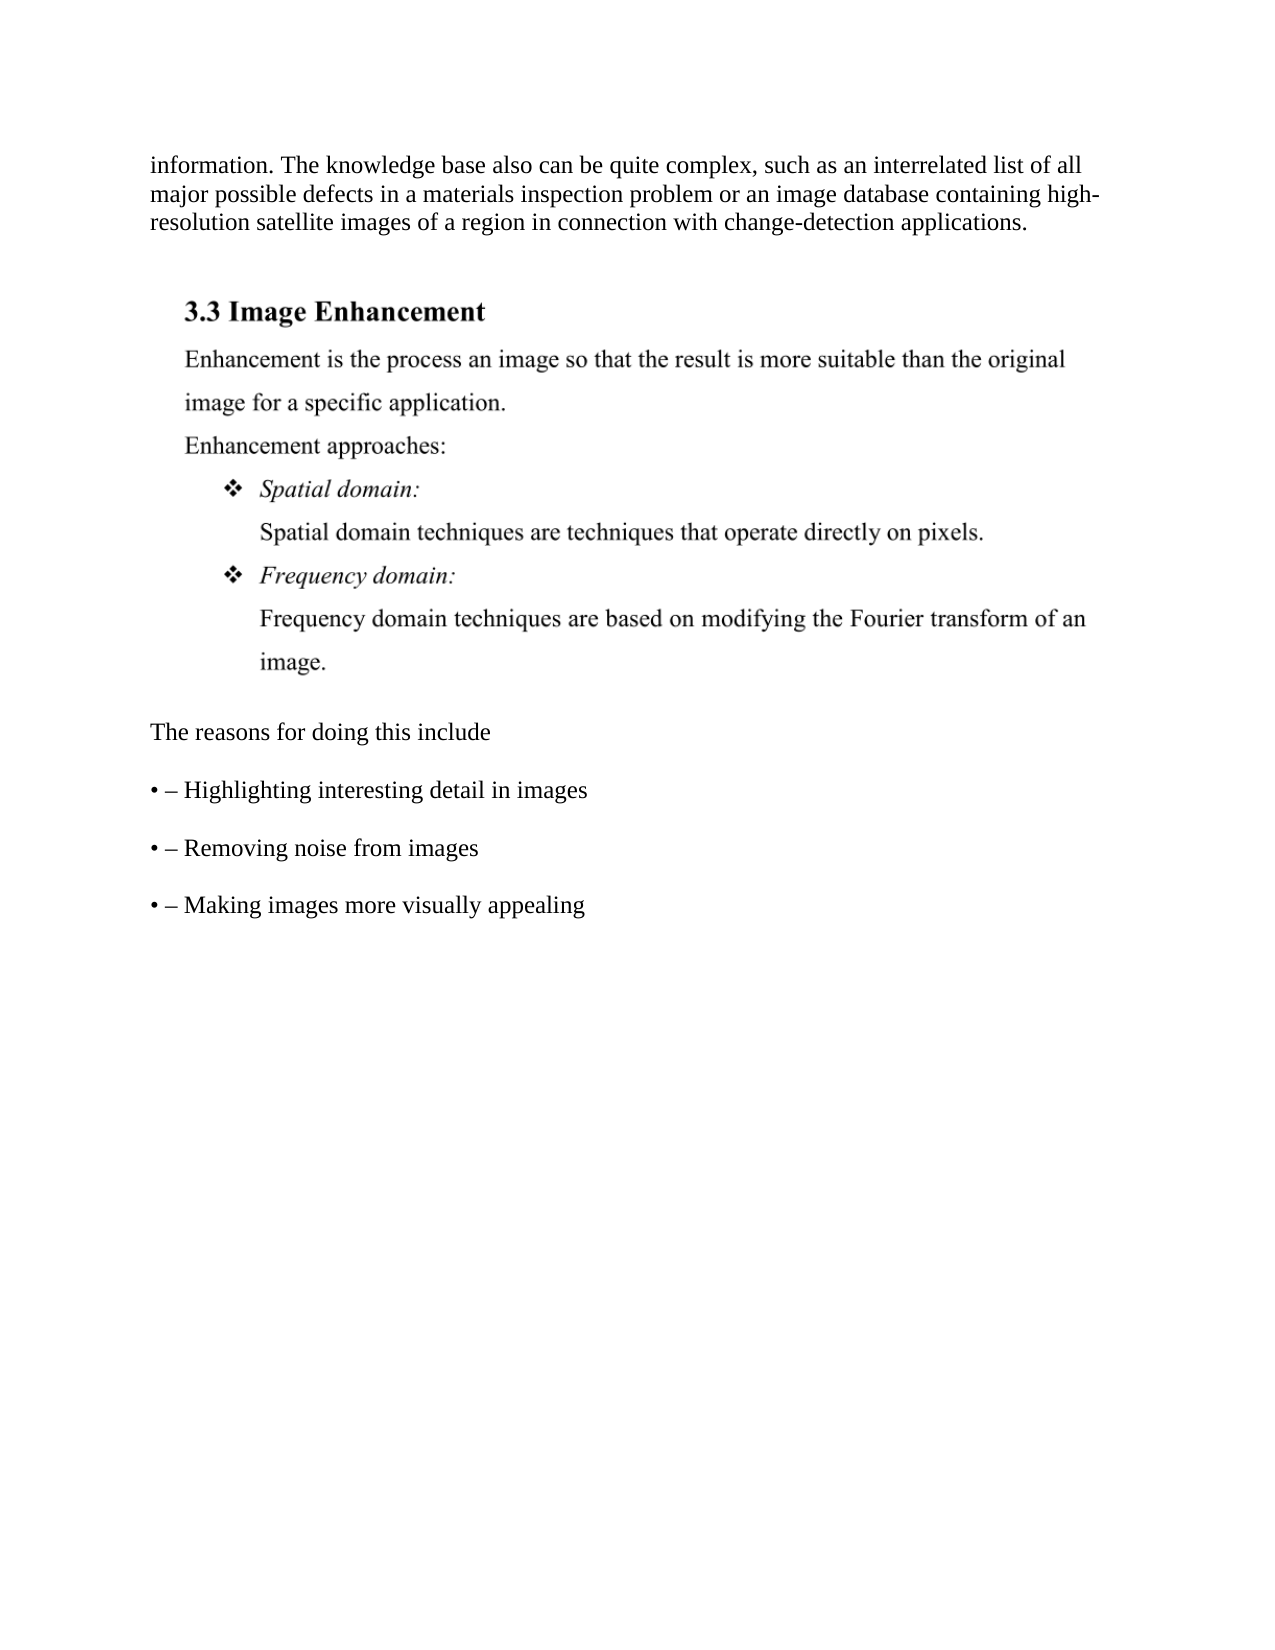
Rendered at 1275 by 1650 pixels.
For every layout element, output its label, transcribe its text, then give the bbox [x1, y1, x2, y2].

text • – Removing noise from images [150, 833, 1125, 861]
text The reasons for doing this include [150, 717, 1125, 746]
text • – Making images more visually appealing [150, 891, 1125, 919]
picture [150, 265, 1125, 688]
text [150, 150, 1125, 236]
text • – Highlighting interesting detail in images [150, 775, 1125, 803]
